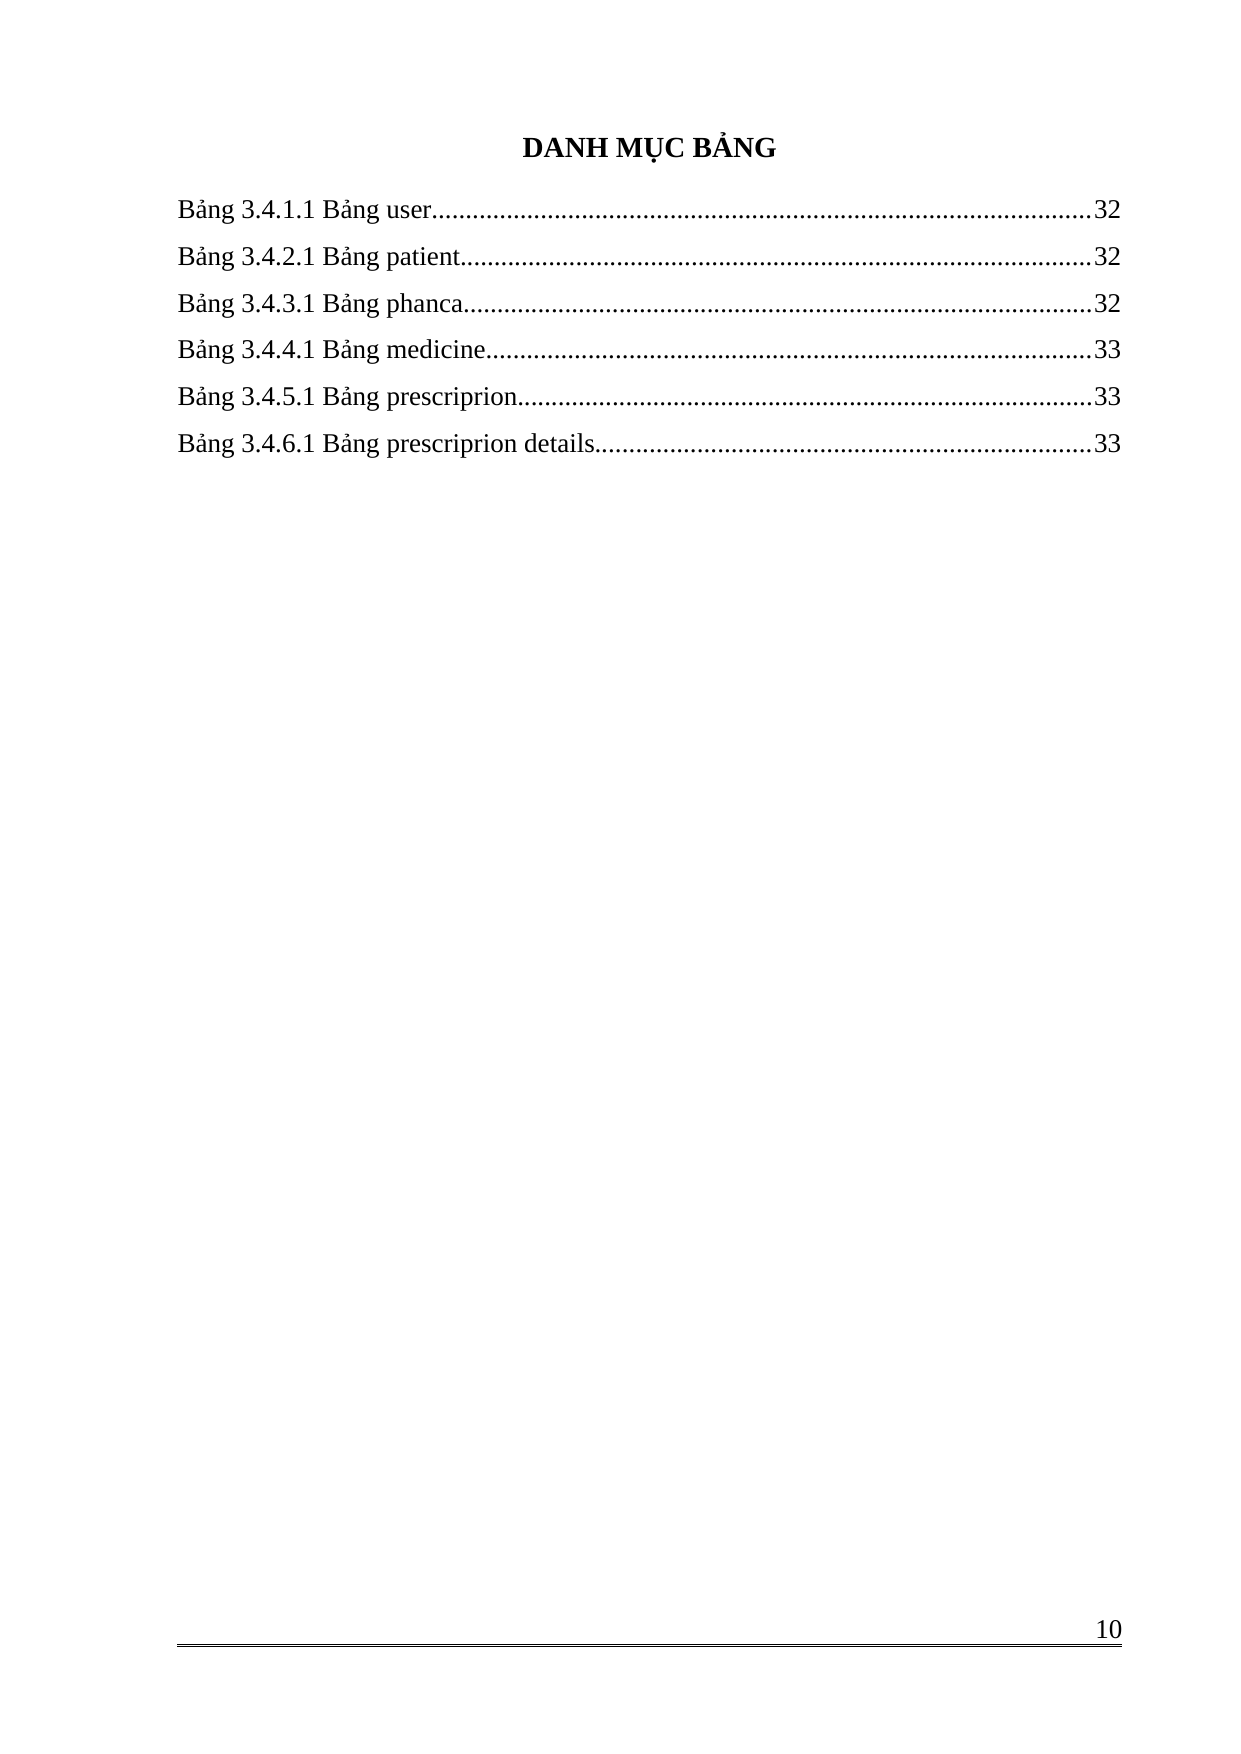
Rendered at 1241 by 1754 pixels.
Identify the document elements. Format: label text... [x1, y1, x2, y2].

text Bảng 3.4.6.1 Bảng prescriprion details 33 [177, 427, 1122, 458]
subtitle DANH MỤC BẢNG [177, 131, 1122, 164]
text Bảng 3.4.1.1 Bảng user 32 [177, 193, 1122, 224]
text Bảng 3.4.5.1 Bảng prescriprion 33 [177, 380, 1122, 411]
text Bảng 3.4.2.1 Bảng patient 32 [177, 240, 1122, 271]
text Bảng 3.4.4.1 Bảng medicine 33 [177, 333, 1122, 364]
text Bảng 3.4.3.1 Bảng phanca 32 [177, 287, 1122, 318]
